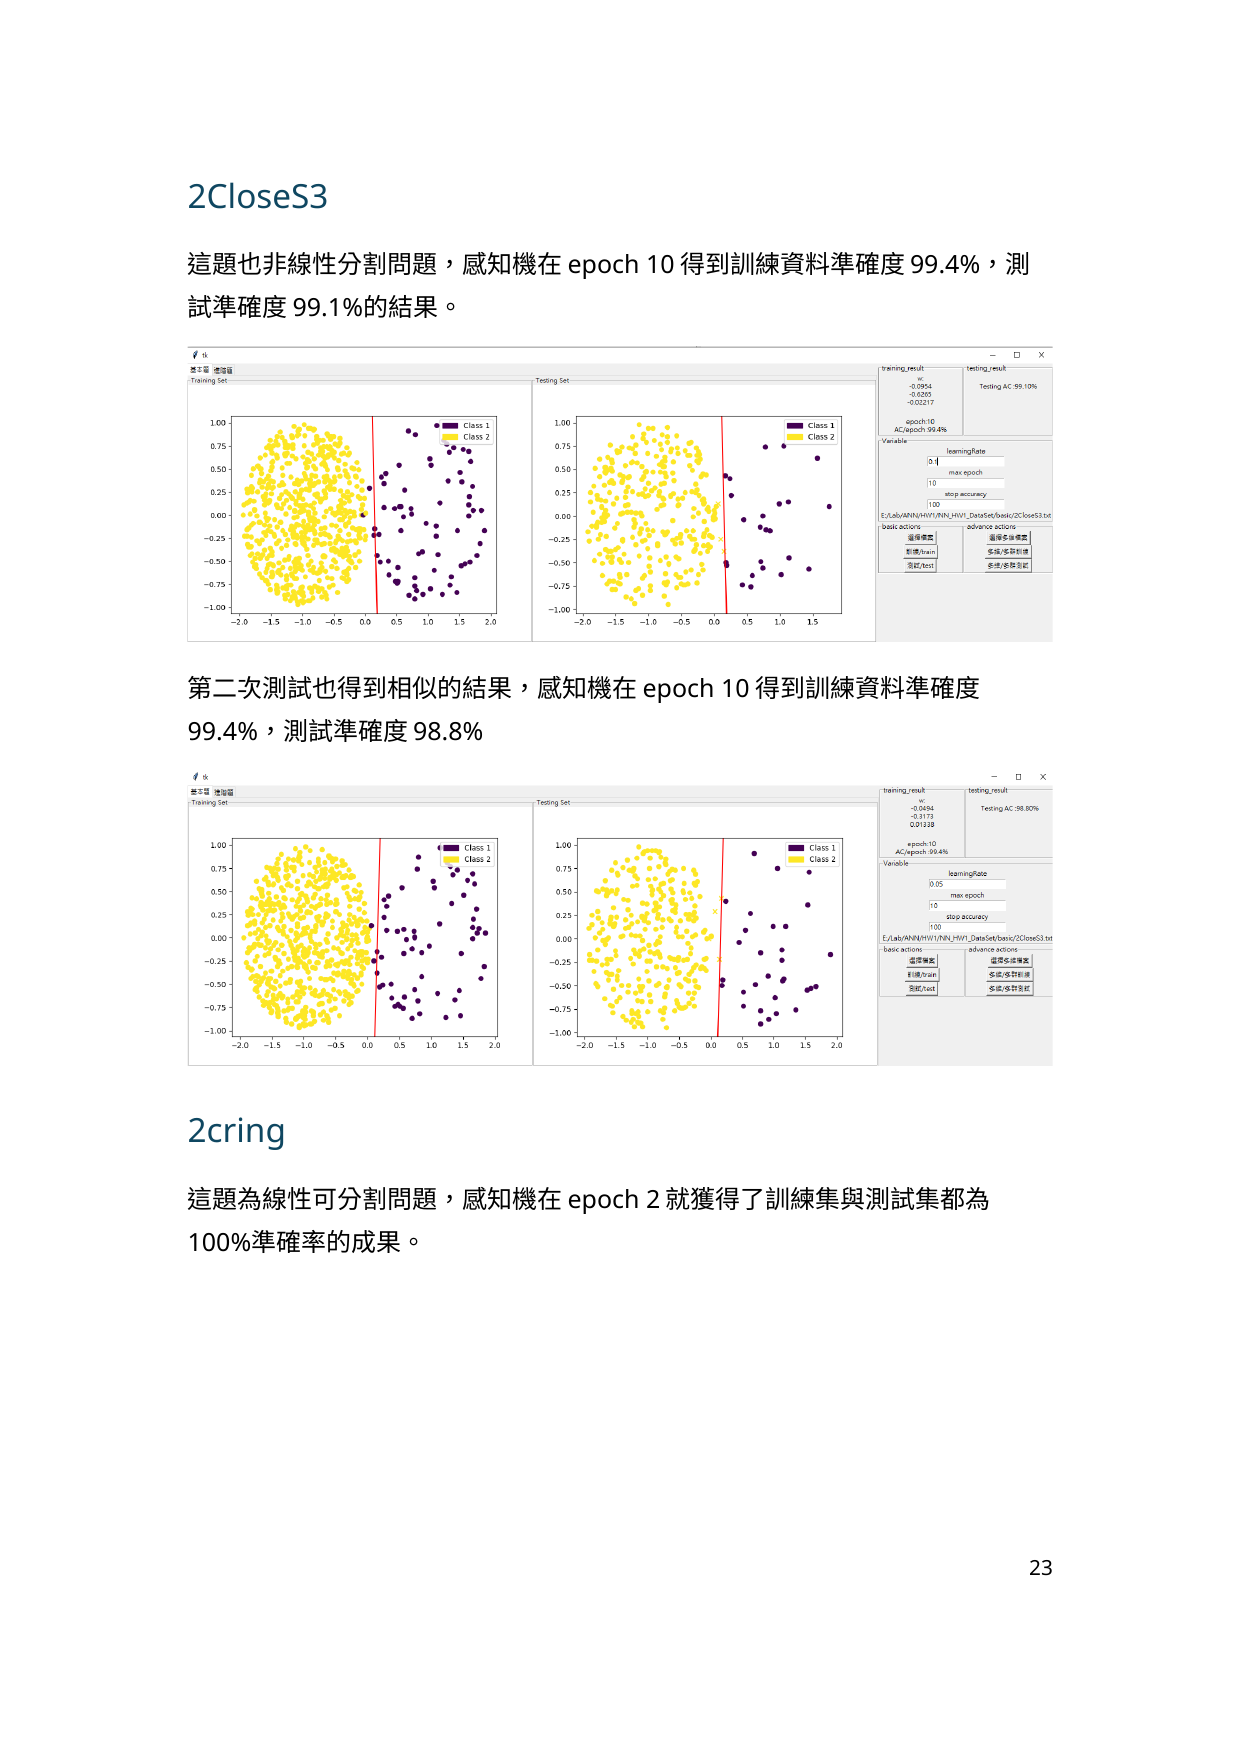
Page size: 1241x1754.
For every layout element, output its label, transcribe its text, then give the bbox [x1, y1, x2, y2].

picture [187, 346, 1053, 642]
subtitle 2cring [187, 1092, 1053, 1167]
text 這題也非線性分割問題，感知機在epoch 10得到訓練資料準確度99.4%，測試準確度99.1%的結果。 [187, 243, 1053, 324]
text 這題為線性可分割問題，感知機在epoch 2就獲得了訓練集與測試集都為100%準確率的成果。 [187, 1178, 1053, 1259]
picture [187, 770, 1053, 1066]
subtitle 2CloseS3 [187, 158, 1053, 233]
text 第二次測試也得到相似的結果，感知機在epoch 10得到訓練資料準確度99.4%，測試準確度98.8% [187, 668, 1053, 749]
